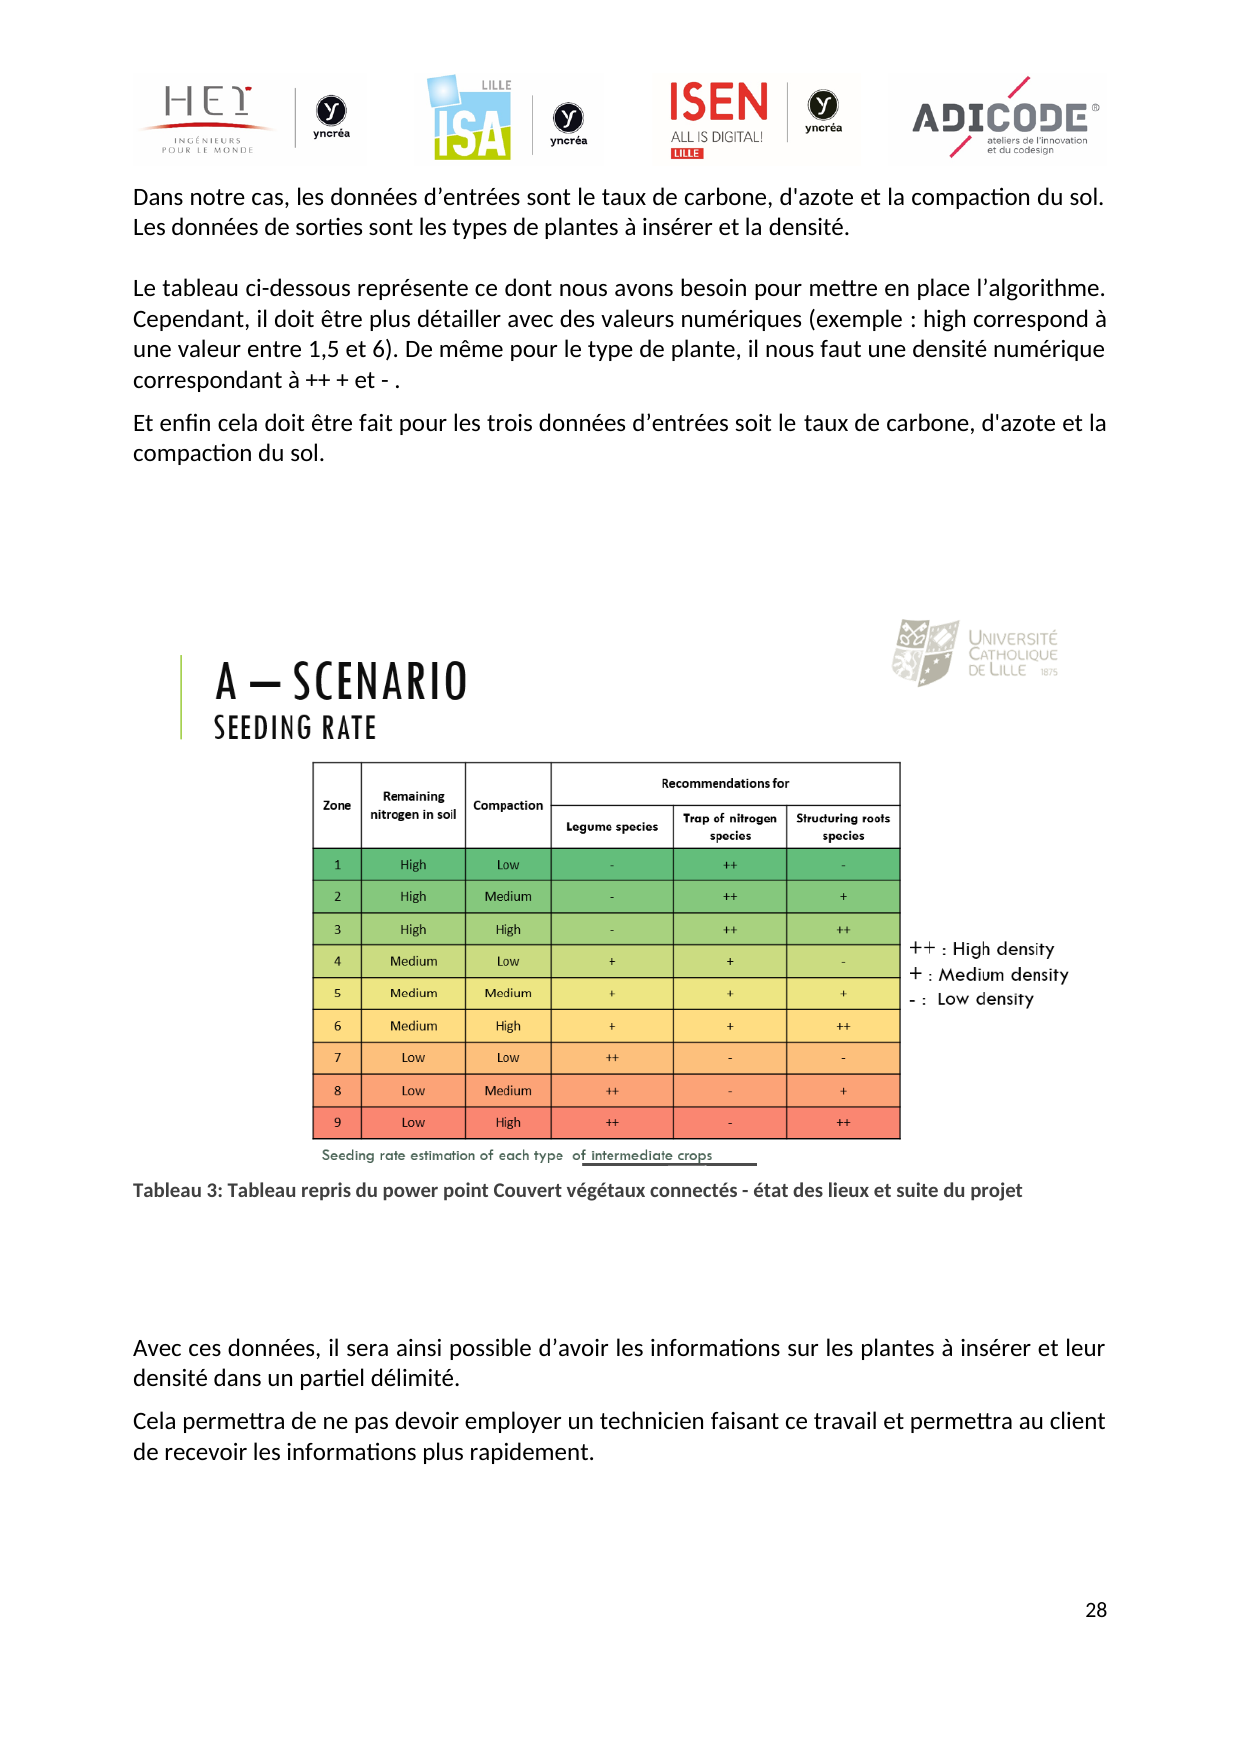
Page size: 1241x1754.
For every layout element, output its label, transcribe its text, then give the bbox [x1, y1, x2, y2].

picture [132, 73, 1108, 166]
picture [132, 595, 1195, 1166]
text Dans notre cas, les données d’entrées sont le taux de carbone, d'azote et la compaction du sol. Les données de sorties sont les types de plantes à insérer et la densité. [133, 181, 1107, 242]
text Cela permettra de ne pas devoir employer un technicien faisant ce travail et permettra au client de recevoir les informations plus rapidement. [133, 1405, 1107, 1466]
text Et enfin cela doit être fait pour les trois données d’entrées soit le taux de carbone, d'azote et la compaction du sol. [133, 407, 1107, 468]
text Tableau 3: Tableau repris du power point Couvert végétaux connectés - état des lieux et suite du projet [133, 1178, 1107, 1203]
text Avec ces données, il sera ainsi possible d’avoir les informations sur les plantes à insérer et leur densité dans un partiel délimité. [133, 1332, 1107, 1393]
text Le tableau ci-dessous représente ce dont nous avons besoin pour mettre en place l’algorithme. Cependant, il doit être plus détailler avec des valeurs numériques (exemple : high correspond à une valeur entre 1,5 et 6). De même pour le type de plante, il nous faut une densité numérique correspondant à ++ + et - . [133, 272, 1107, 394]
